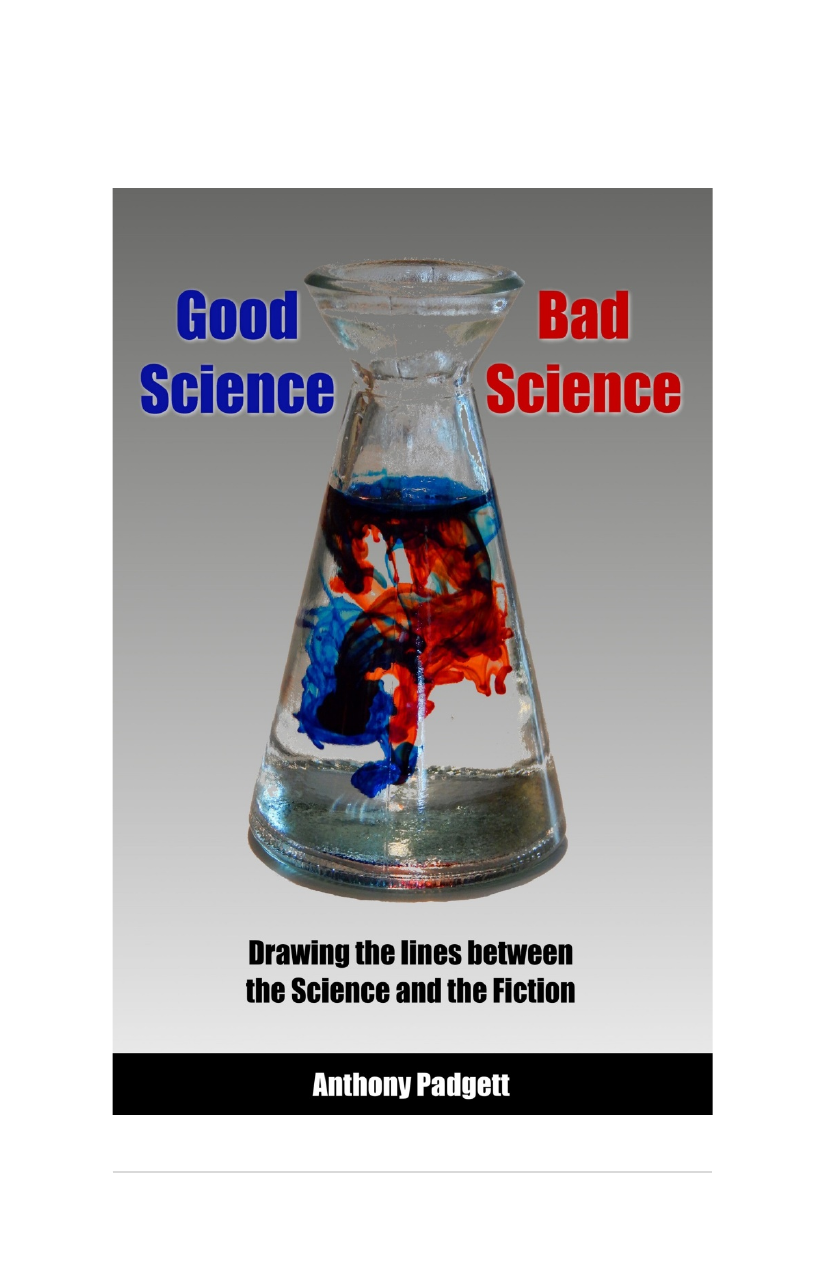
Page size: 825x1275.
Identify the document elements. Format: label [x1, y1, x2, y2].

picture [112, 188, 713, 1115]
